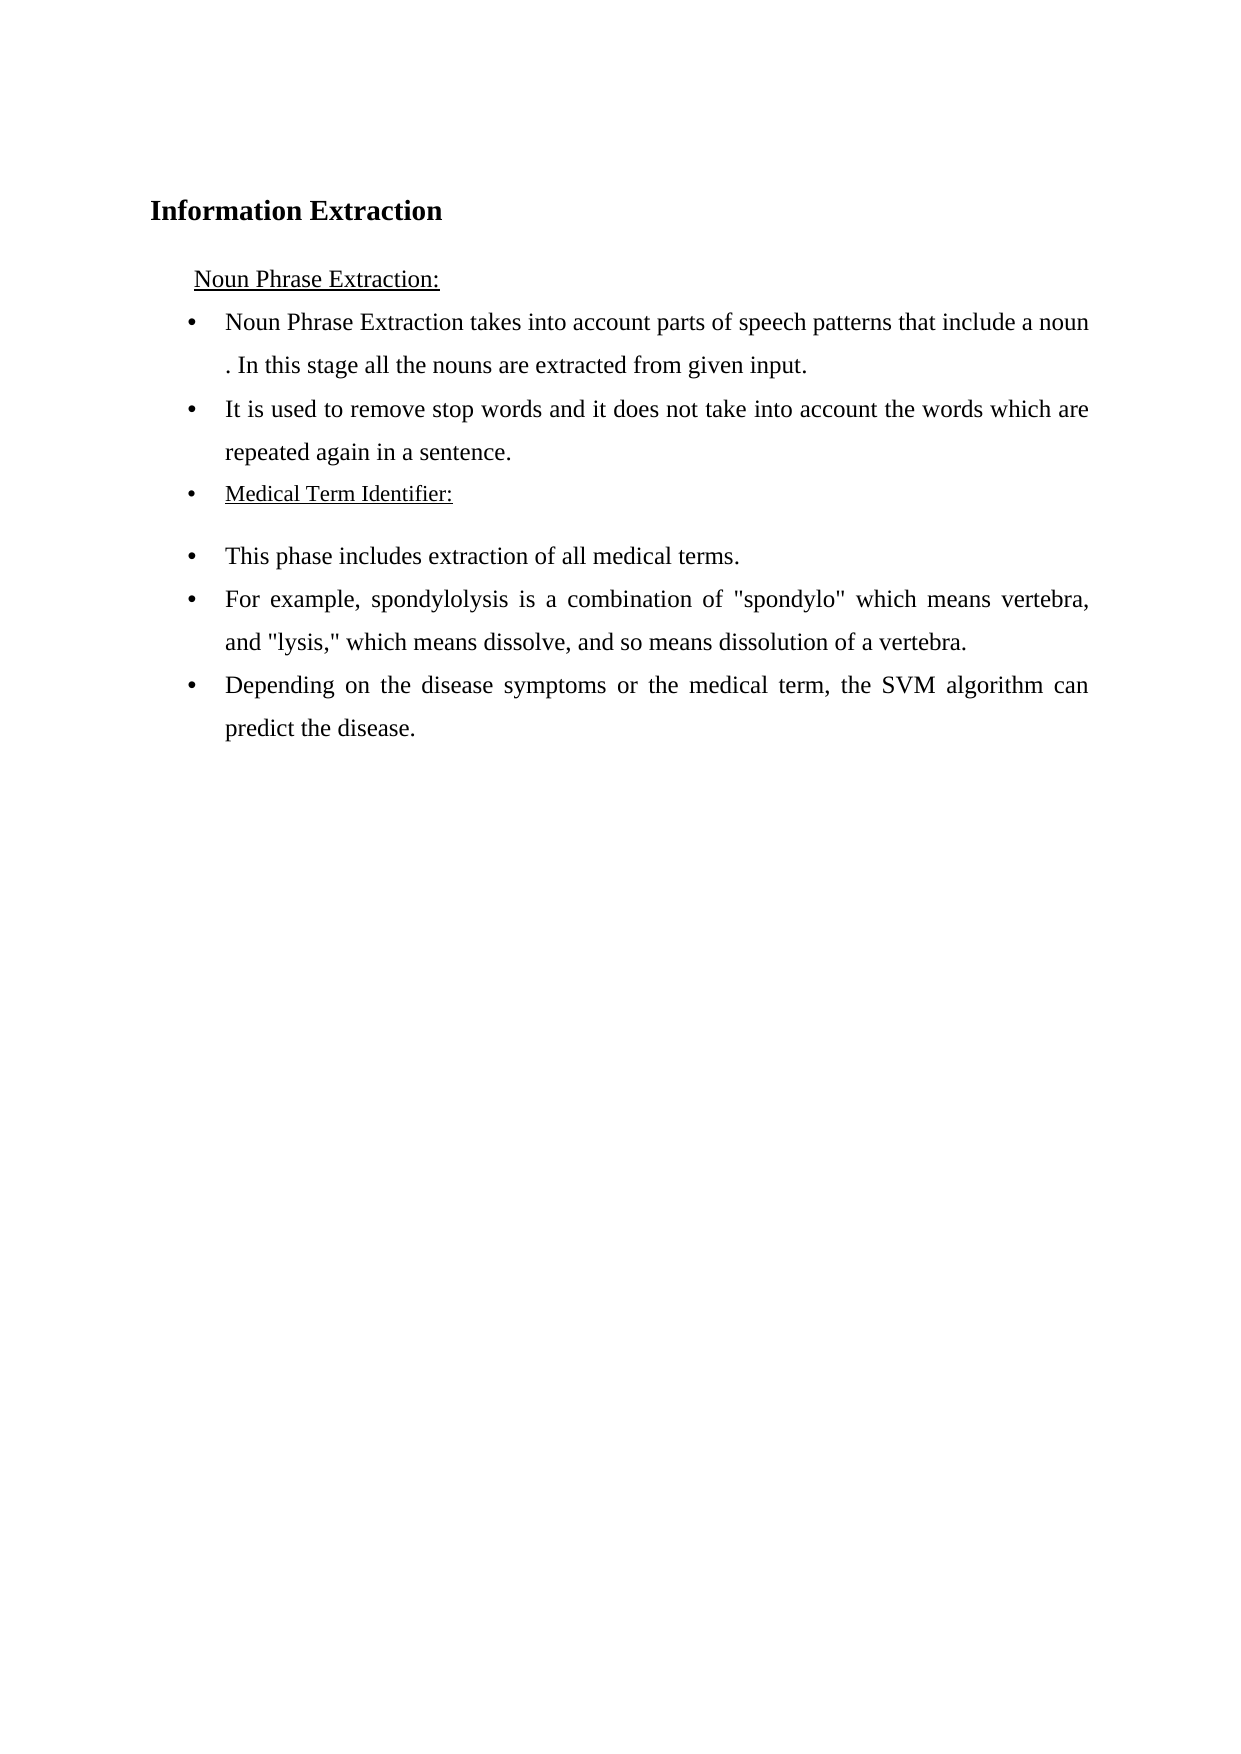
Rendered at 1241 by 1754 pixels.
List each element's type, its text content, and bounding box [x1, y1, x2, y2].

list It is used to remove stop words and it does not take into account the words which are repeated again in a sentence. [187, 394, 1090, 466]
list This phase includes extraction of all medical terms. [187, 541, 1090, 569]
text Noun Phrase Extraction: [150, 264, 1090, 293]
text Information Extraction [150, 193, 1090, 227]
list Noun Phrase Extraction takes into account parts of speech patterns that include a noun . In this stage all the nouns are extracted from given input. [187, 307, 1090, 379]
list For example, spondylolysis is a combination of "spondylo" which means vertebra, and "lysis," which means dissolve, and so means dissolution of a vertebra. [187, 584, 1090, 656]
list Medical Term Identifier: [187, 480, 1090, 507]
list Depending on the disease symptoms or the medical term, the SVM algorithm can predict the disease. [187, 670, 1090, 742]
